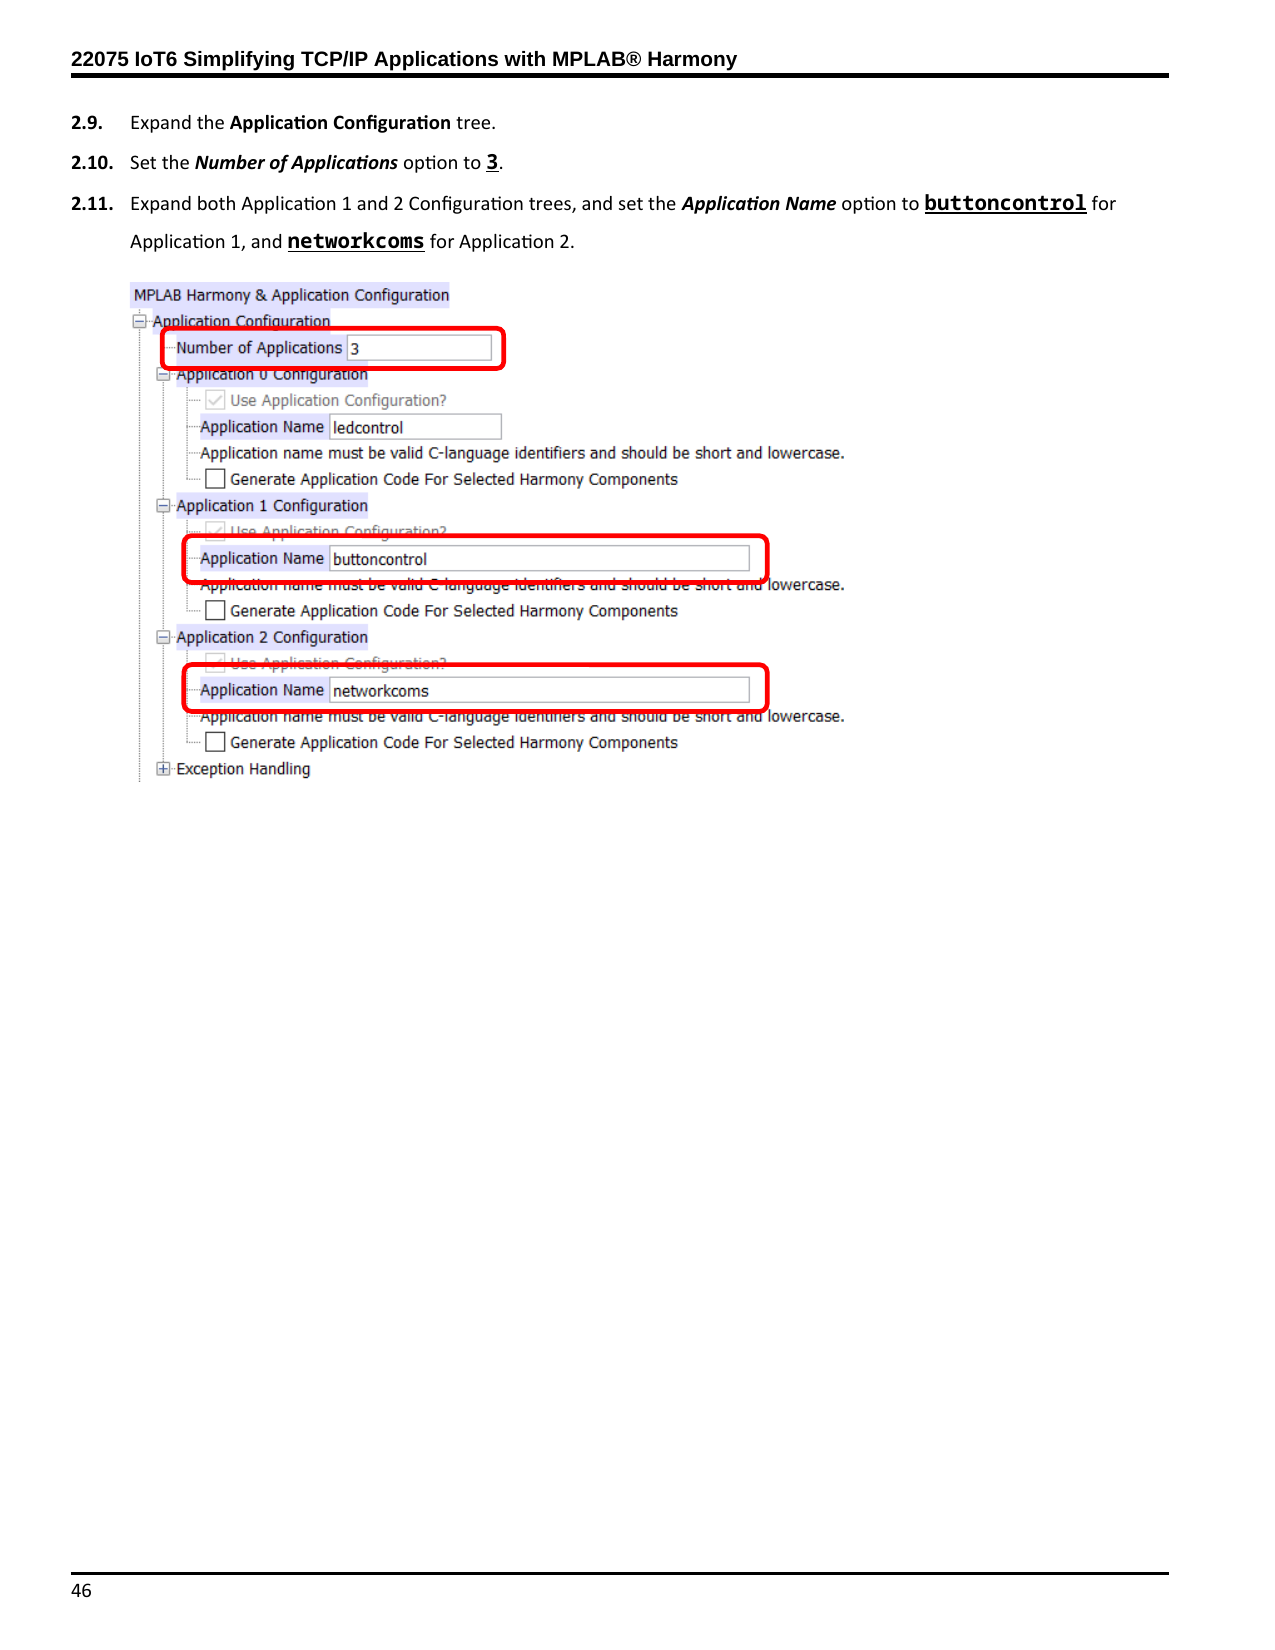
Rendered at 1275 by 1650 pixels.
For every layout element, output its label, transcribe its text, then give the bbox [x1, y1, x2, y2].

list Expand both Application 1 and 2 Configuration trees, and set the Application Name option to buttoncontrol for Application 1, and networkcoms for Application 2. [71, 188, 1169, 255]
picture [129, 282, 854, 782]
list Set the Number of Applications option to 3. [71, 147, 1169, 175]
table_header [130, 268, 1069, 805]
list Expand the Application Configuration tree. [71, 109, 1169, 135]
